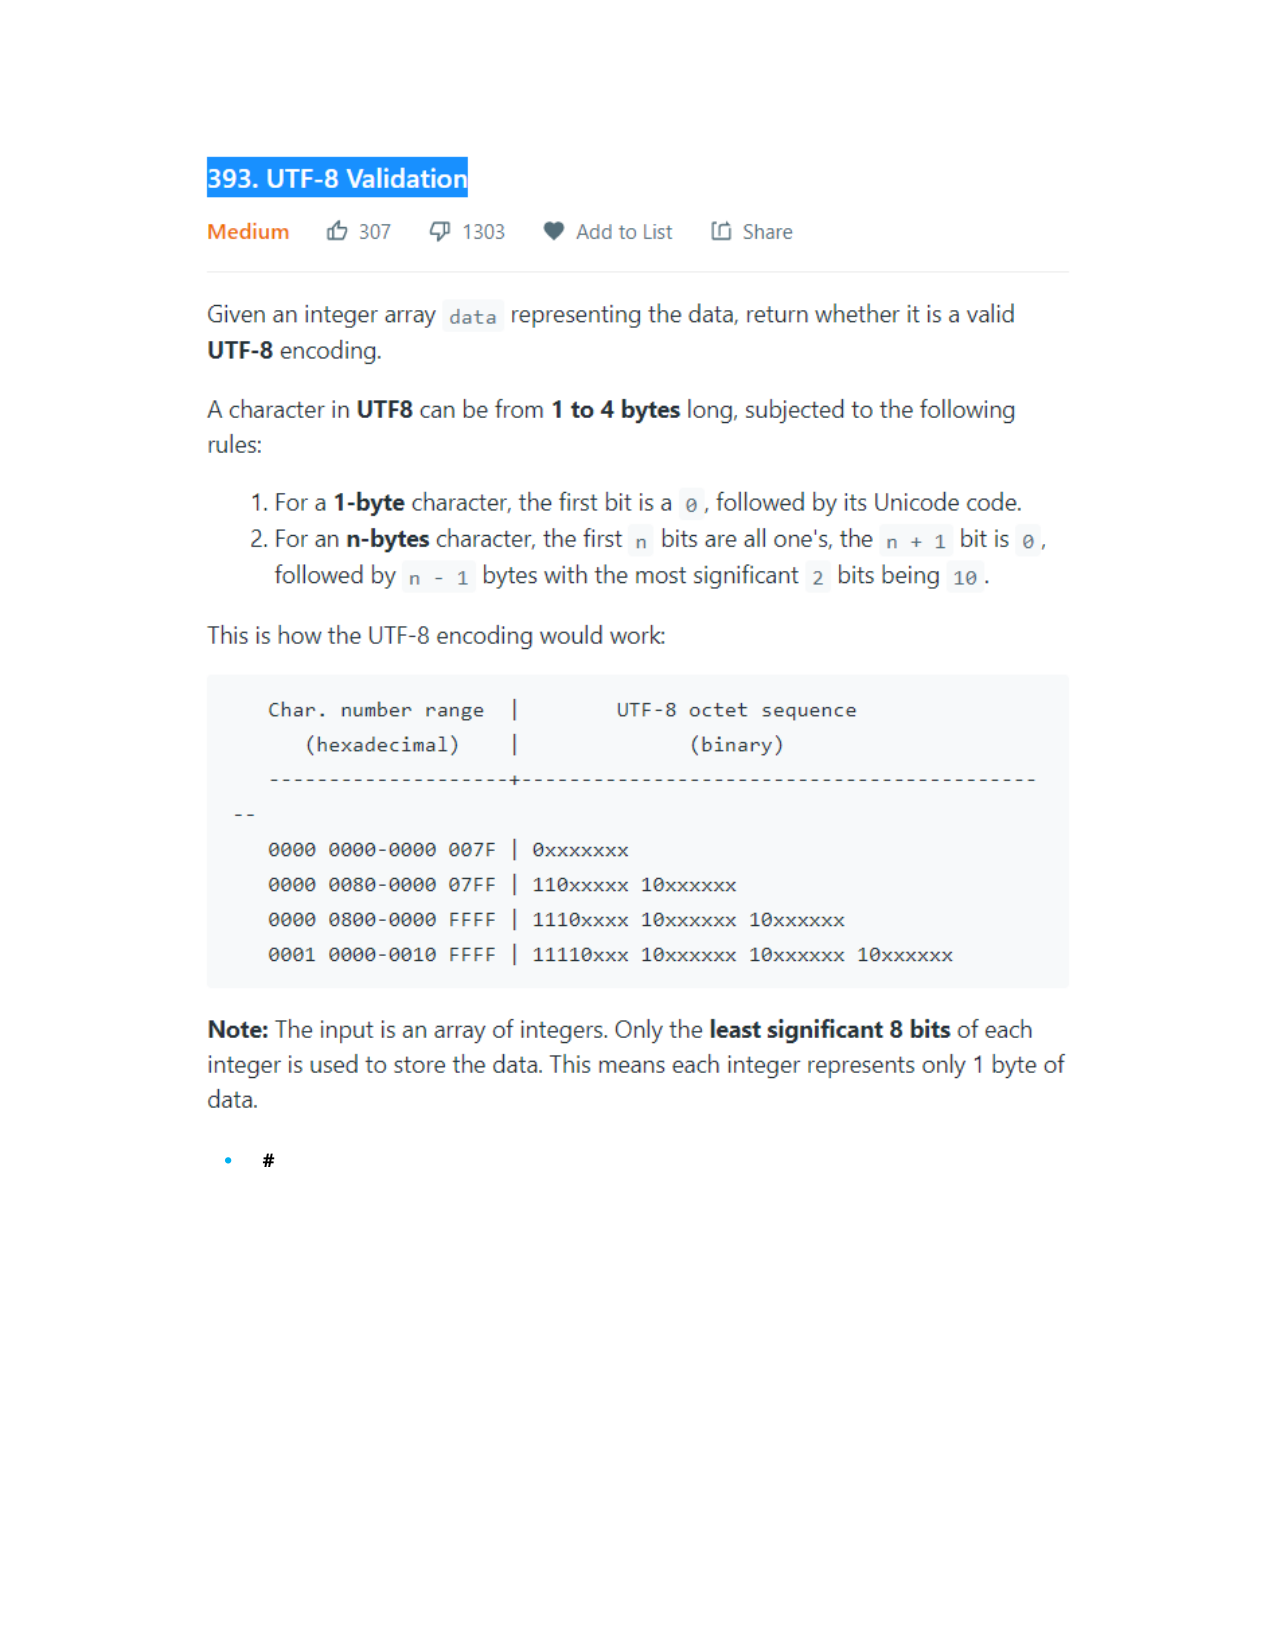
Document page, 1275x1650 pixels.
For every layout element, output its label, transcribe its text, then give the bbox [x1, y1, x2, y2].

subtitle # [225, 1147, 1087, 1173]
picture [187, 150, 1088, 1116]
